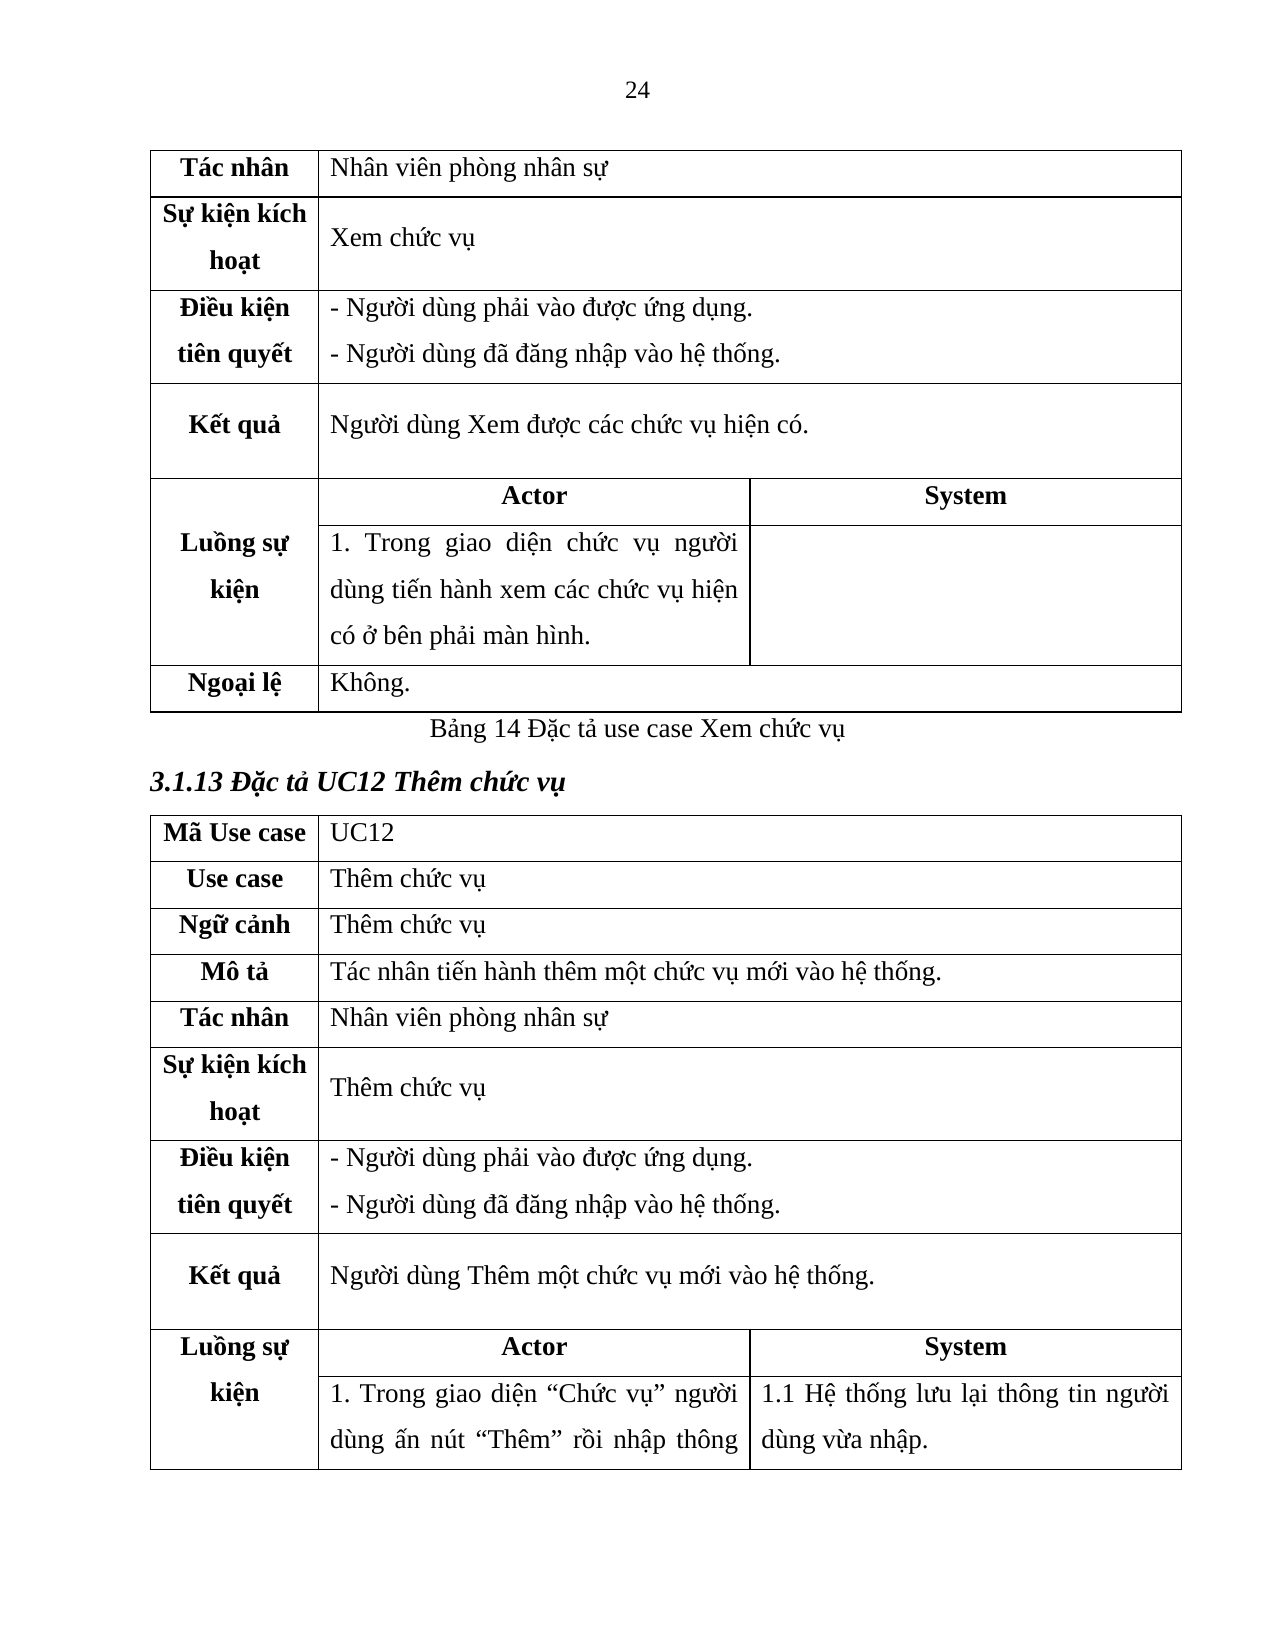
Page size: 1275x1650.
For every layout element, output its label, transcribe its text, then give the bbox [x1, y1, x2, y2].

table_cell Kết quả [151, 384, 318, 478]
table_header Mã Use case [151, 816, 318, 861]
table_cell Thêm chức vụ [319, 909, 1181, 954]
table_cell - Người dùng phải vào được ứng dụng. - Người dùng đã đăng nhập vào hệ thống. [319, 291, 1181, 383]
table_cell 1. Trong giao diện chức vụ người dùng tiến hành xem các chức vụ hiện có ở bên phải màn hình. [319, 526, 749, 665]
table_cell Thêm chức vụ [319, 1048, 1181, 1140]
table_cell Use case [151, 862, 318, 908]
table_cell System [751, 1330, 1181, 1376]
table_cell Xem chức vụ [319, 198, 1181, 289]
table_cell Sự kiện kích hoạt [151, 1048, 318, 1140]
table_cell Kết quả [151, 1234, 318, 1329]
table_cell Actor [319, 1330, 749, 1376]
table_header UC12 [319, 816, 1181, 861]
table_cell Thêm chức vụ [319, 862, 1181, 908]
table_cell Nhân viên phòng nhân sự [319, 1002, 1181, 1047]
table_cell Mô tả [151, 955, 318, 1001]
table_cell Luồng sự kiện [151, 1330, 318, 1469]
table_cell Nhân viên phòng nhân sự [319, 151, 1181, 196]
table_cell Điều kiện tiên quyết [151, 291, 318, 383]
table_cell Tác nhân tiến hành thêm một chức vụ mới vào hệ thống. [319, 955, 1181, 1001]
table_cell Ngoại lệ [151, 666, 318, 711]
table_cell Luồng sự kiện [151, 479, 318, 665]
table_cell Actor [319, 479, 749, 525]
table_cell System [751, 479, 1181, 525]
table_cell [319, 1377, 749, 1469]
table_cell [751, 1377, 1181, 1469]
table_cell Sự kiện kích hoạt [151, 198, 318, 289]
table_cell Tác nhân [151, 151, 318, 196]
table_cell Điều kiện tiên quyết [151, 1141, 318, 1233]
table_cell Người dùng Thêm một chức vụ mới vào hệ thống. [319, 1234, 1181, 1329]
table_cell Ngữ cảnh [151, 909, 318, 954]
table_cell - Người dùng phải vào được ứng dụng. - Người dùng đã đăng nhập vào hệ thống. [319, 1141, 1181, 1233]
table_cell Không. [319, 666, 1181, 711]
table_cell Tác nhân [151, 1002, 318, 1047]
text 3.1.13 Đặc tả UC12 Thêm chức vụ [150, 764, 1125, 798]
table_cell Người dùng Xem được các chức vụ hiện có. [319, 384, 1181, 478]
table_cell [751, 526, 1181, 665]
